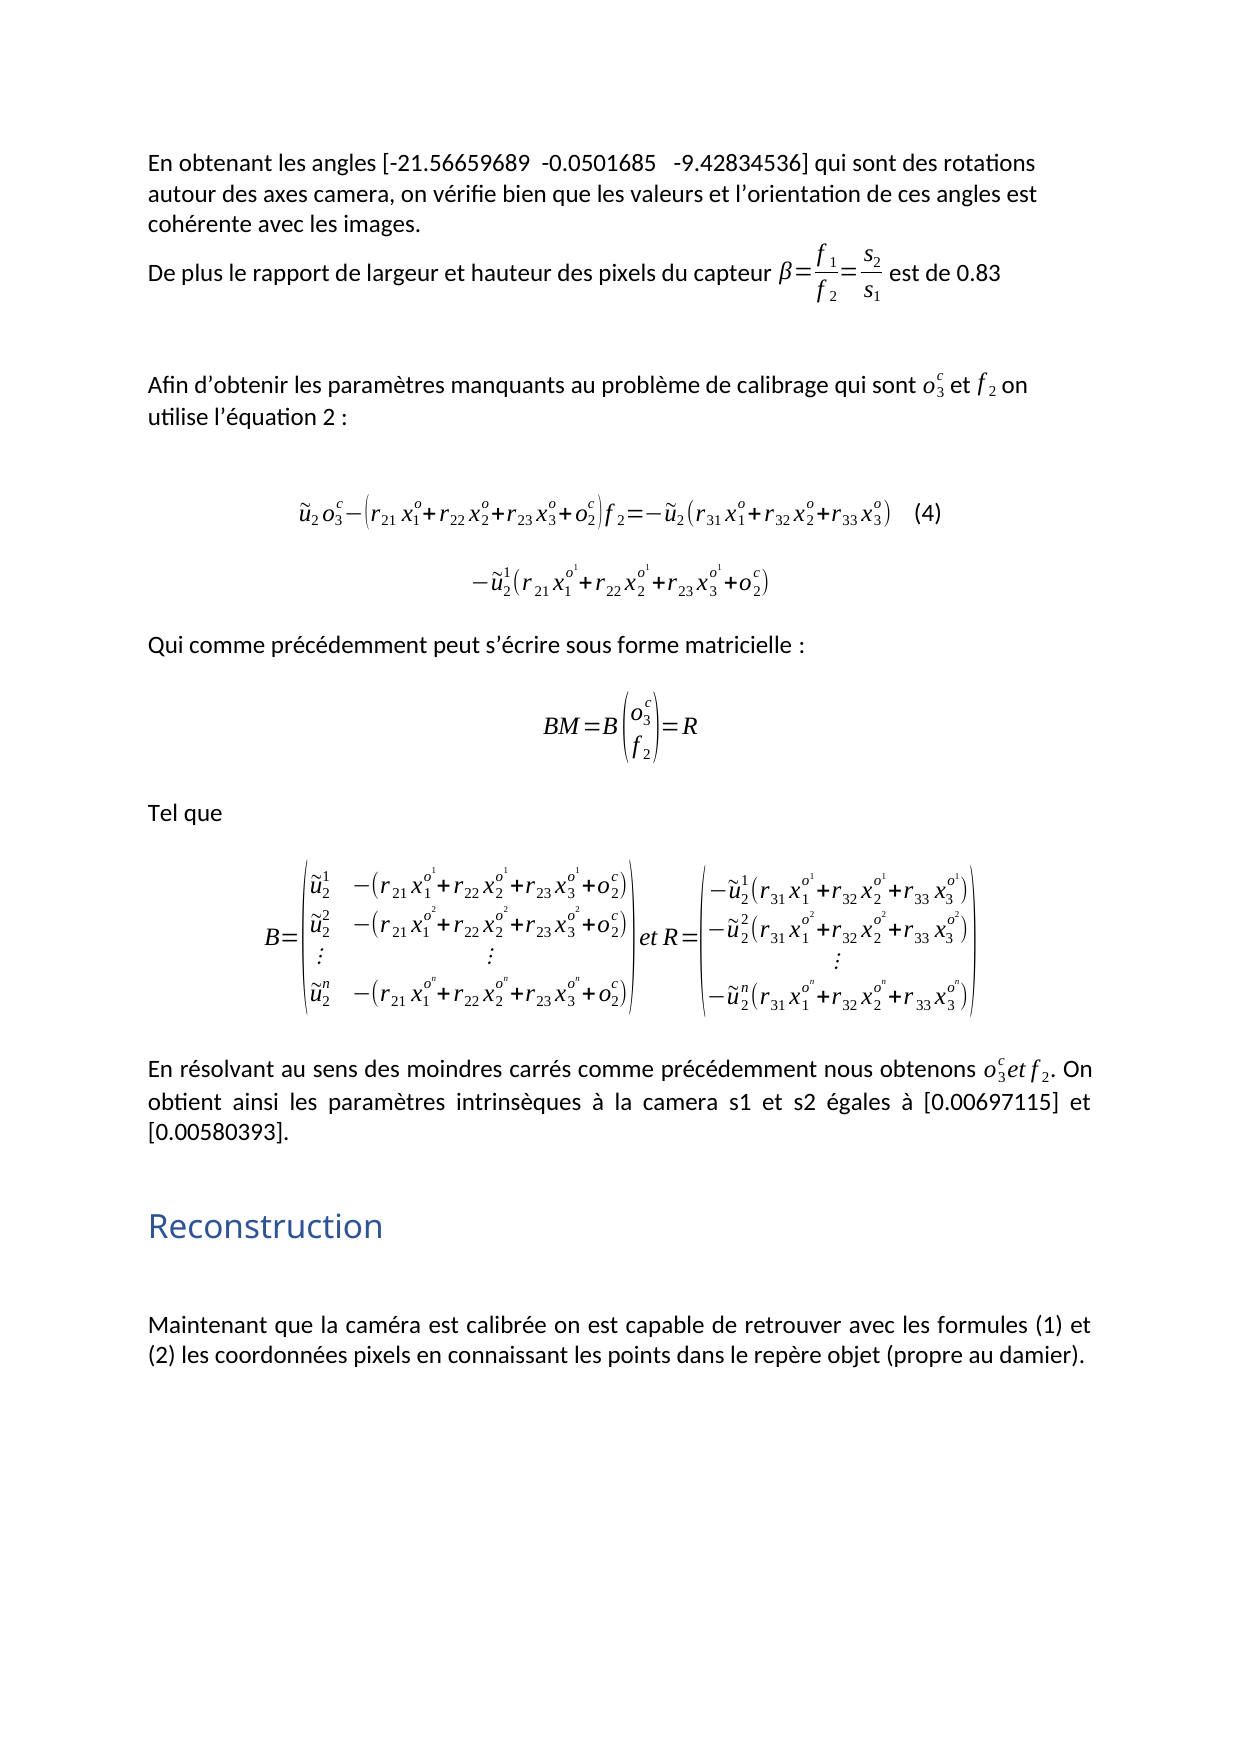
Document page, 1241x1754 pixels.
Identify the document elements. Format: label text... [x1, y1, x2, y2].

text Afin d’obtenir les paramètres manquants au problème de calibrage qui sont et on utilise l’équation 2 : [148, 367, 1093, 432]
text En obtenant les angles [-21.56659689 -0.0501685 -9.42834536] qui sont des rotations autour des axes camera, on vérifie bien que les valeurs et l’orientation de ces angles est cohérente avec les images. [148, 148, 1093, 239]
text En résolvant au sens des moindres carrés comme précédemment nous obtenons . On obtient ainsi les paramètres intrinsèques à la camera s1 et s2 égales à [0.00697115] et [0.00580393]. [148, 1051, 1093, 1147]
text Tel que [148, 797, 1093, 827]
text Maintenant que la caméra est calibrée on est capable de retrouver avec les formules (1) et (2) les coordonnées pixels en connaissant les points dans le repère objet (propre au damier). [148, 1309, 1093, 1370]
text (4) [148, 493, 1093, 532]
subtitle Reconstruction [148, 1202, 1093, 1248]
text De plus le rapport de largeur et hauteur des pixels du capteur est de 0.83 [148, 239, 1093, 306]
text Qui comme précédemment peut s’écrire sous forme matricielle : [148, 630, 1093, 660]
